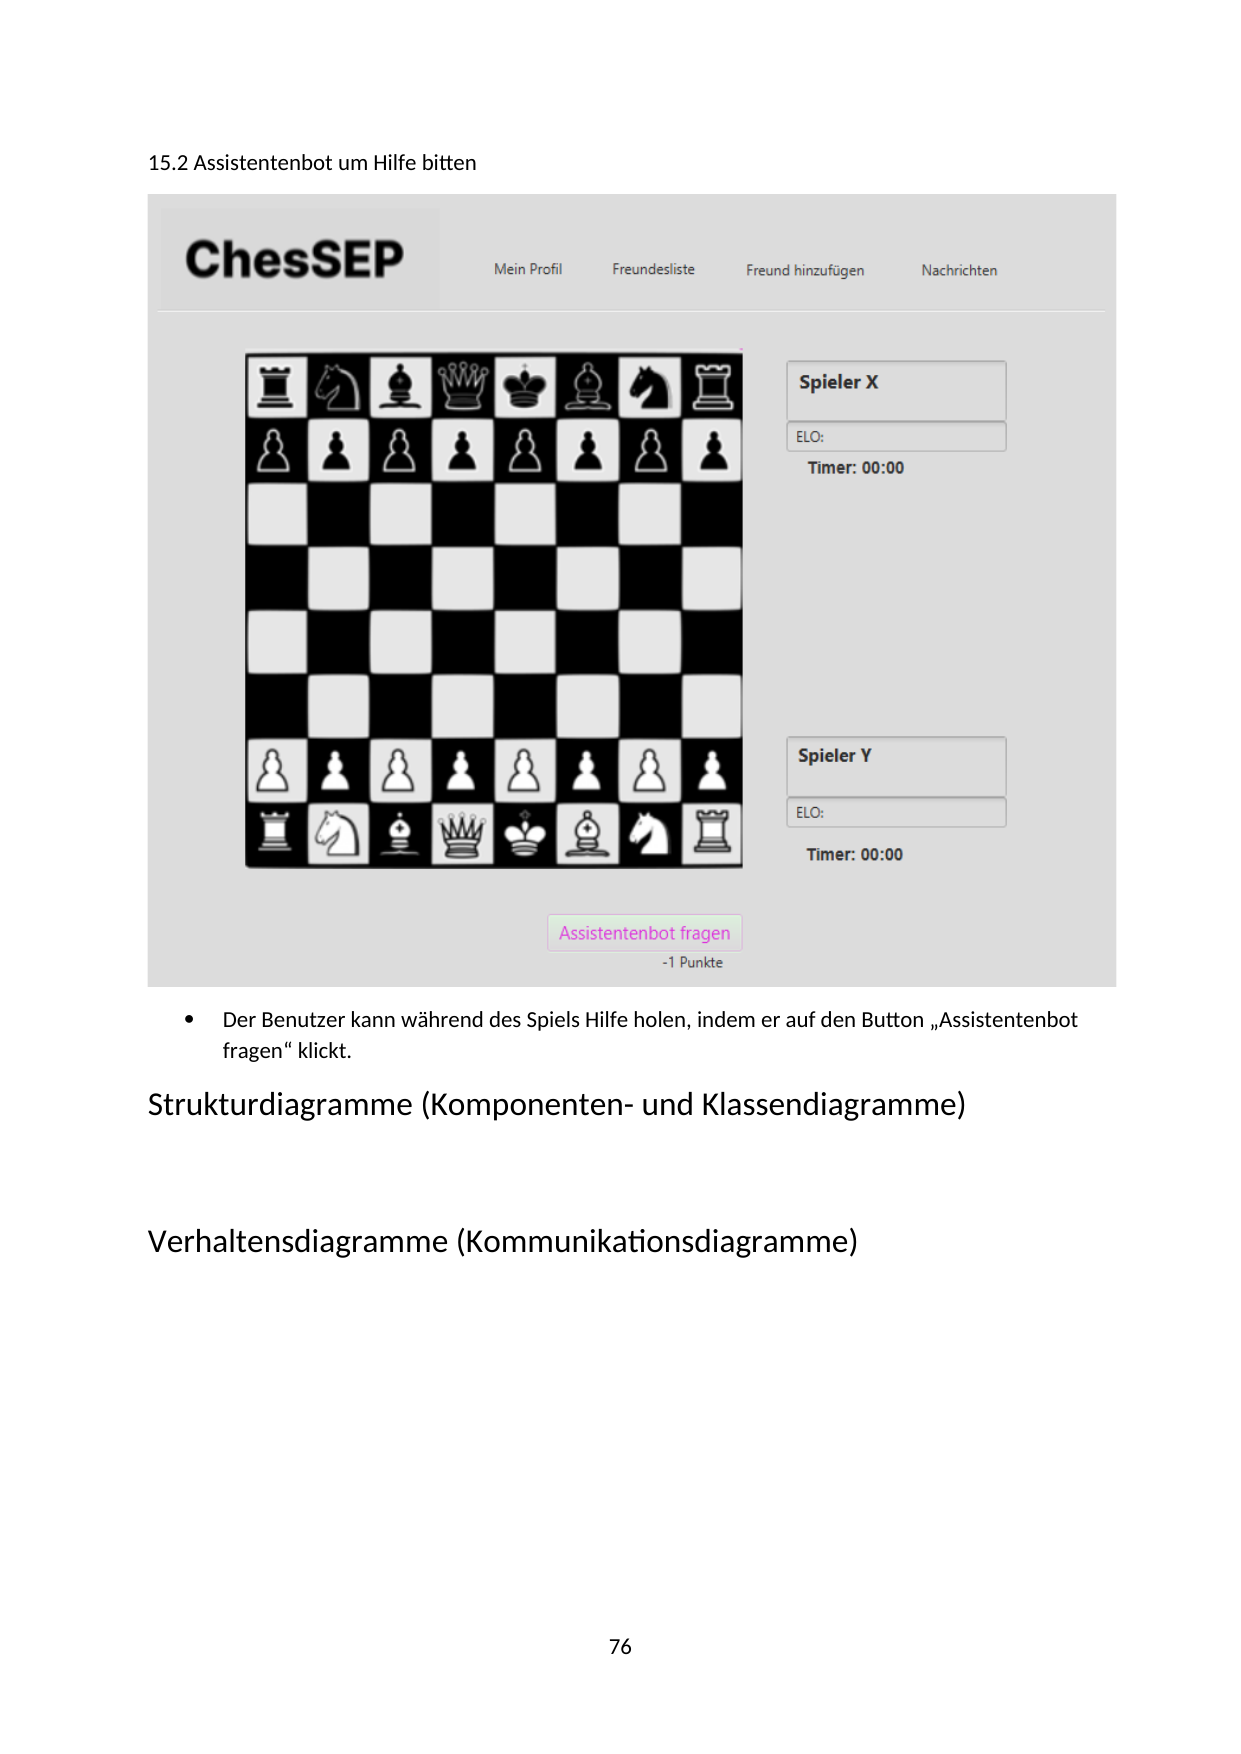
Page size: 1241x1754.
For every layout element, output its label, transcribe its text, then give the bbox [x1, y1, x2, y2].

list Der Benutzer kann während des Spiels Hilfe holen, indem er auf den Button „Assistentenbot fragen“ klickt. [185, 1006, 1093, 1064]
picture [147, 194, 1117, 987]
text 15.2 Assistentenbot um Hilfe bitten [148, 148, 1093, 176]
subtitle Verhaltensdiagramme (Kommunikationsdiagramme) [148, 1220, 1093, 1261]
subtitle Strukturdiagramme (Komponenten- und Klassendiagramme) [148, 1083, 1093, 1123]
